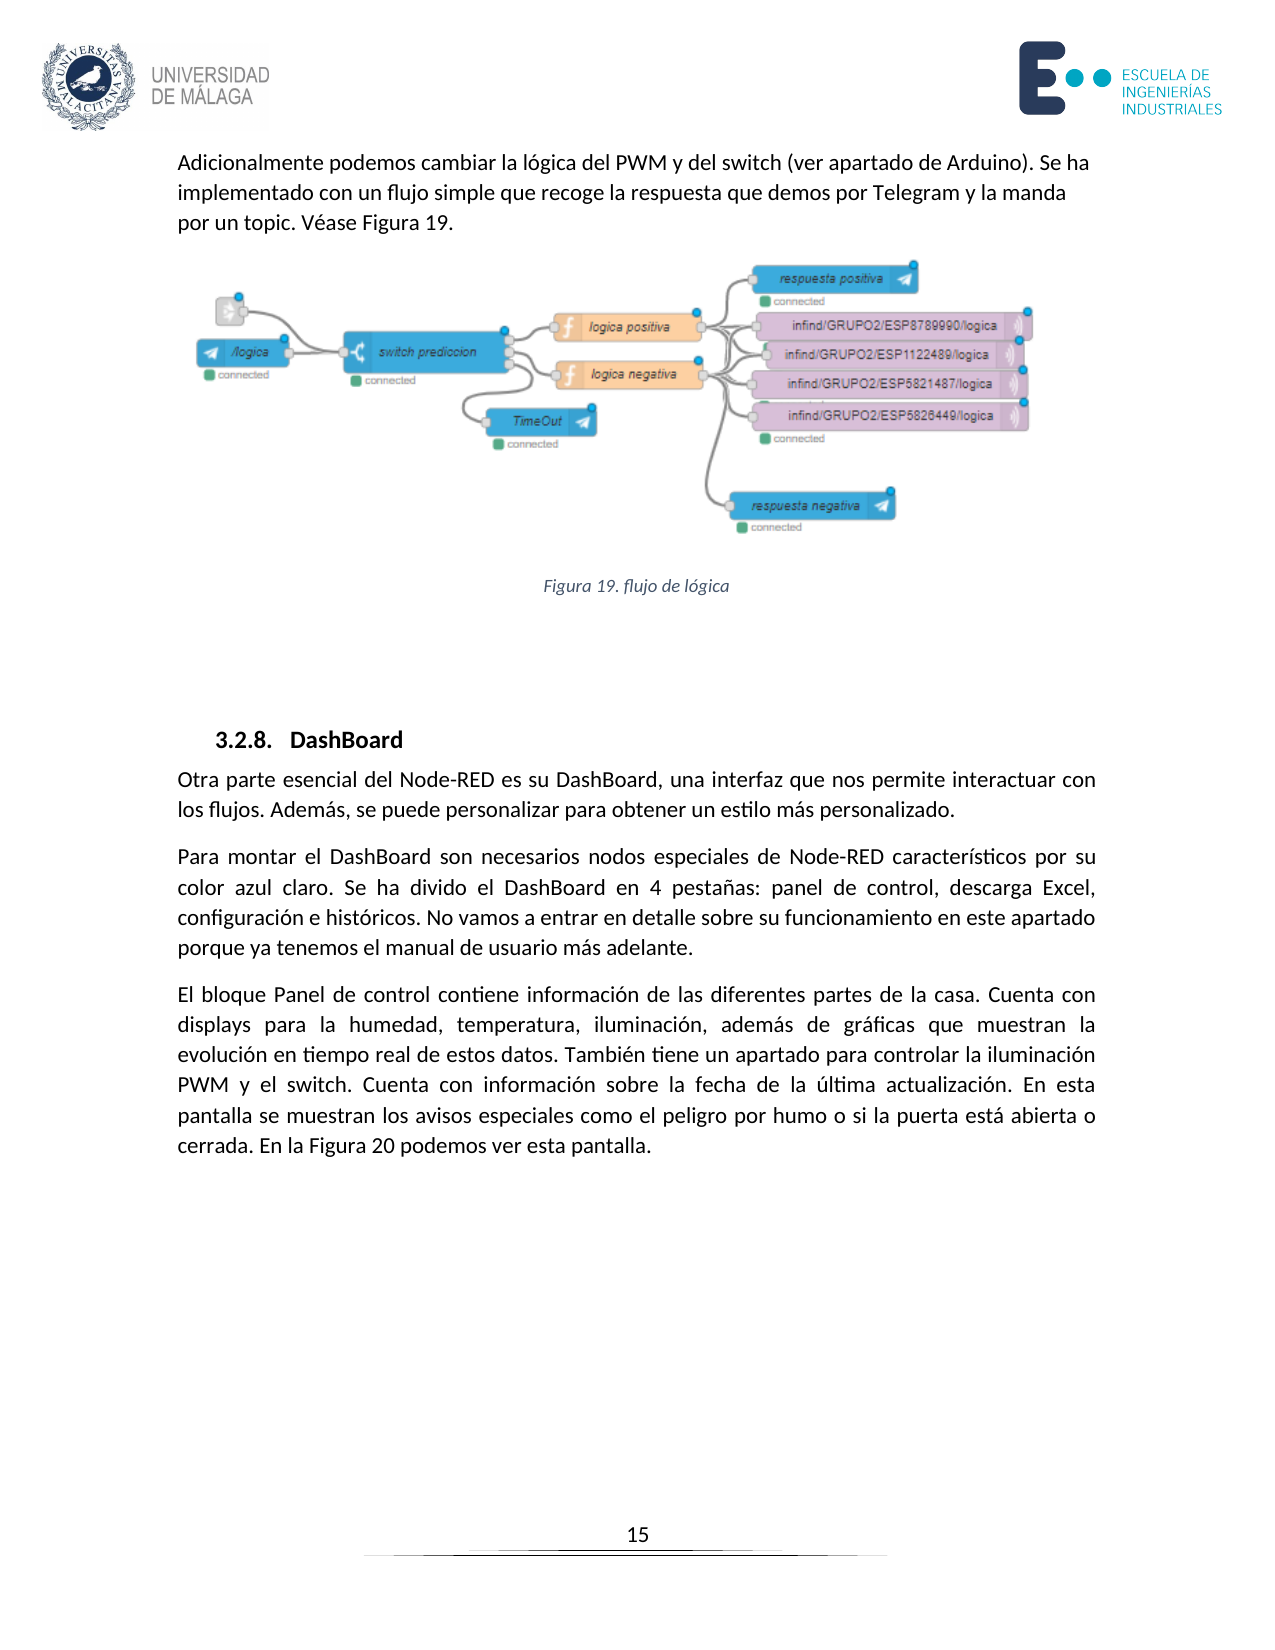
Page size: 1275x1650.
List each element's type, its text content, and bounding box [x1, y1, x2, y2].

text Para montar el DashBoard son necesarios nodos especiales de Node-RED característicos por su color azul claro. Se ha divido el DashBoard en 4 pestañas: panel de control, descarga Excel, configuración e históricos. No vamos a entrar en detalle sobre su funcionamiento en este apartado porque ya tenemos el manual de usuario más adelante. [177, 842, 1098, 961]
picture [999, 21, 1242, 135]
picture [41, 43, 269, 131]
subtitle DashBoard [215, 724, 1098, 755]
text Otra parte esencial del Node-RED es su DashBoard, una interfaz que nos permite interactuar con los flujos. Además, se puede personalizar para obtener un estilo más personalizado. [177, 765, 1098, 824]
picture [177, 255, 1098, 556]
text Adicionalmente podemos cambiar la lógica del PWM y del switch (ver apartado de Arduino). Se ha implementado con un flujo simple que recoge la respuesta que demos por Telegram y la manda por un topic. Véase Figura 19. [177, 148, 1098, 236]
text Figura 19. flujo de lógica [177, 574, 1098, 597]
text El bloque Panel de control contiene información de las diferentes partes de la casa. Cuenta con displays para la humedad, temperatura, iluminación, además de gráficas que muestran la evolución en tiempo real de estos datos. También tiene un apartado para controlar la iluminación PWM y el switch. Cuenta con información sobre la fecha de la última actualización. En esta pantalla se muestran los avisos especiales como el peligro por humo o si la puerta está abierta o cerrada. En la Figura 20 podemos ver esta pantalla. [177, 980, 1098, 1159]
